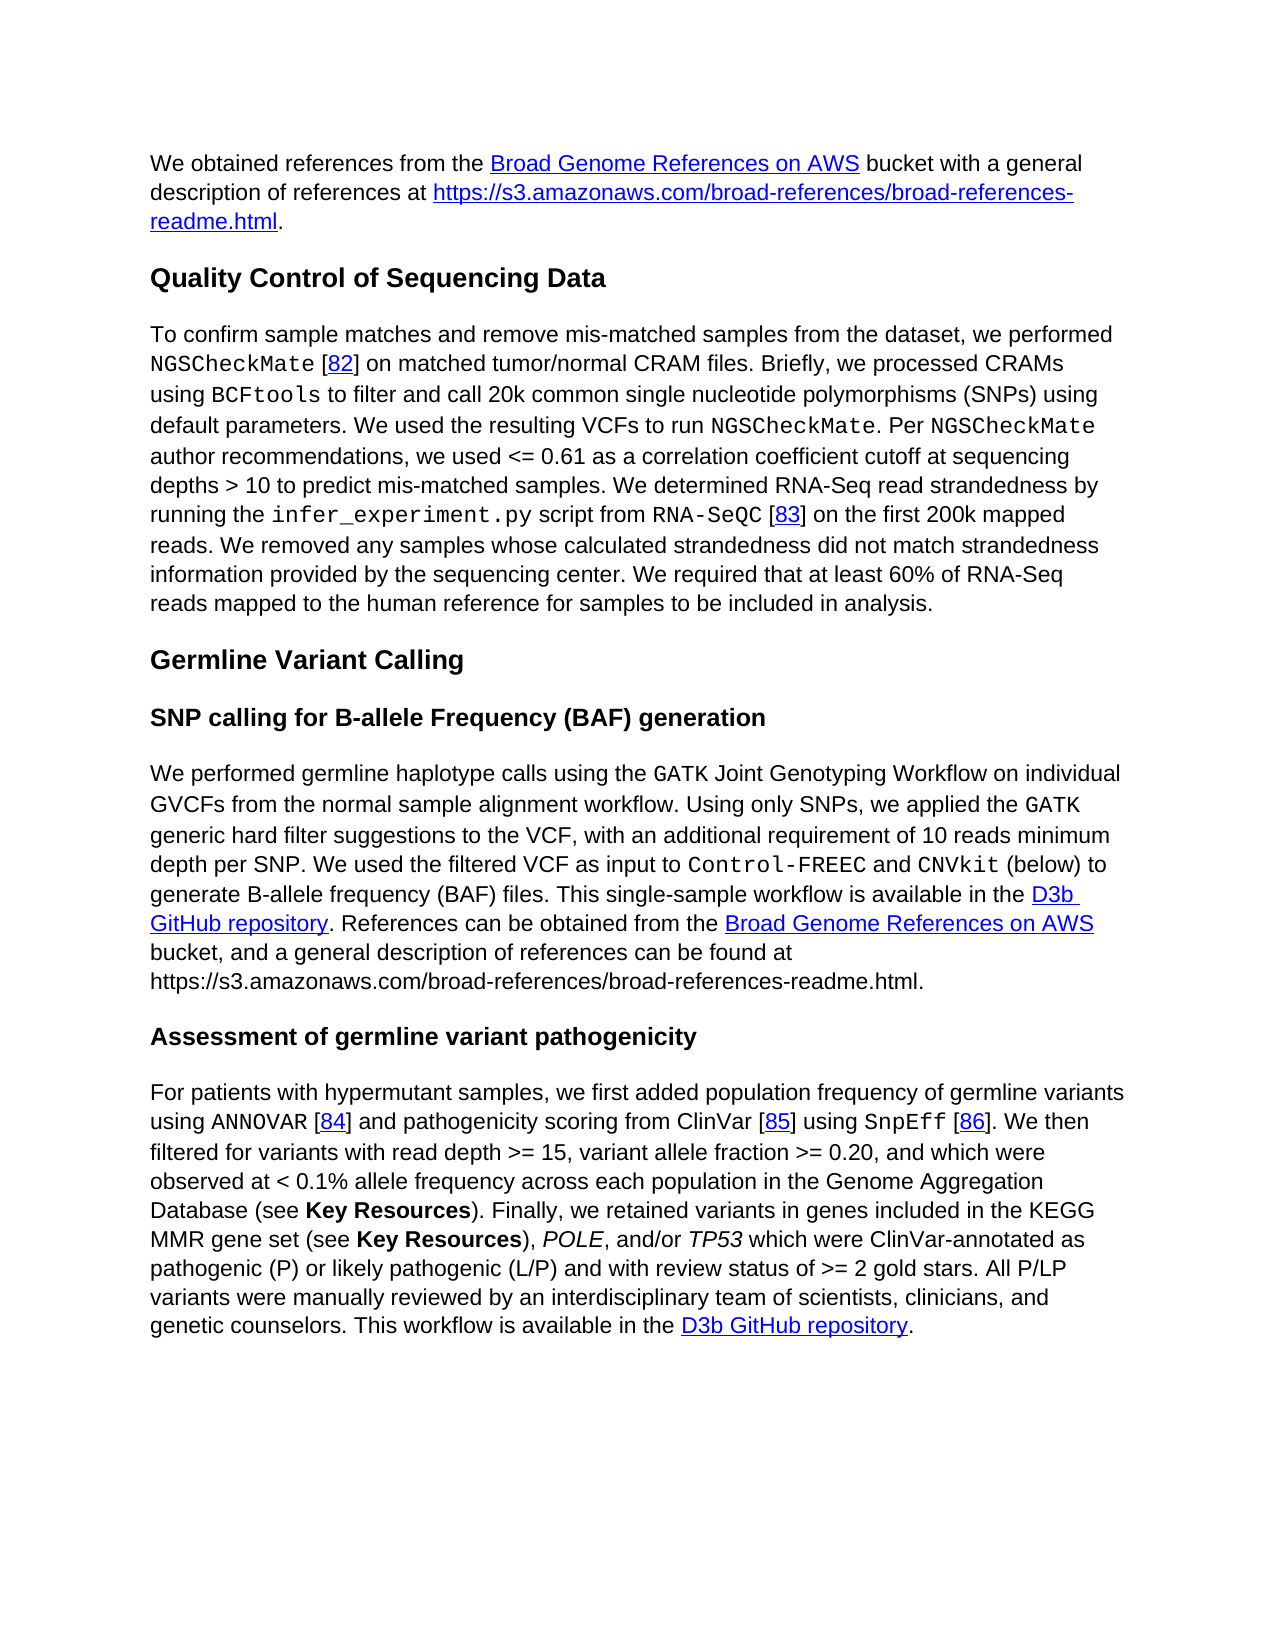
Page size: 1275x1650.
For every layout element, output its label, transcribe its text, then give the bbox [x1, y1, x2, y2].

subtitle Germline Variant Calling [150, 644, 1125, 675]
subtitle Assessment of germline variant pathogenicity [150, 1022, 1125, 1051]
subtitle SNP calling for B-allele Frequency (BAF) generation [150, 703, 1125, 732]
text We obtained references from the Broad Genome References on AWS bucket with a general description of references at https://s3.amazonaws.com/broad-references/broad-references-readme.html. [150, 150, 1125, 234]
subtitle Quality Control of Sequencing Data [150, 262, 1125, 293]
text We performed germline haplotype calls using the GATK Joint Genotyping Workflow on individual GVCFs from the normal sample alignment workflow. Using only SNPs, we applied the GATK generic hard filter suggestions to the VCF, with an additional requirement of 10 reads minimum depth per SNP. We used the filtered VCF as input to Control-FREEC and CNVkit (below) to generate B-allele frequency (BAF) files. This single-sample workflow is available in the D3b GitHub repository. References can be obtained from the Broad Genome References on AWS bucket, and a general description of references can be found at https://s3.amazonaws.com/broad-references/broad-references-readme.html. [150, 760, 1125, 995]
text To confirm sample matches and remove mis-matched samples from the dataset, we performed NGSCheckMate [82] on matched tumor/normal CRAM files. Briefly, we processed CRAMs using BCFtools to filter and call 20k common single nucleotide polymorphisms (SNPs) using default parameters. We used the resulting VCFs to run NGSCheckMate. Per NGSCheckMate author recommendations, we used <= 0.61 as a correlation coefficient cutoff at sequencing depths > 10 to predict mis-matched samples. We determined RNA-Seq read strandedness by running the infer_experiment.py script from RNA-SeQC [83] on the first 200k mapped reads. We removed any samples whose calculated strandedness did not match strandedness information provided by the sequencing center. We required that at least 60% of RNA-Seq reads mapped to the human reference for samples to be included in analysis. [150, 321, 1125, 616]
text For patients with hypermutant samples, we first added population frequency of germline variants using ANNOVAR [84] and pathogenicity scoring from ClinVar [85] using SnpEff [86]. We then filtered for variants with read depth >= 15, variant allele fraction >= 0.20, and which were observed at < 0.1% allele frequency across each population in the Genome Aggregation Database (see Key Resources). Finally, we retained variants in genes included in the KEGG MMR gene set (see Key Resources), POLE, and/or TP53 which were ClinVar-annotated as pathogenic (P) or likely pathogenic (L/P) and with review status of >= 2 gold stars. All P/LP variants were manually reviewed by an interdisciplinary team of scientists, clinicians, and genetic counselors. This workflow is available in the D3b GitHub repository. [150, 1079, 1125, 1339]
